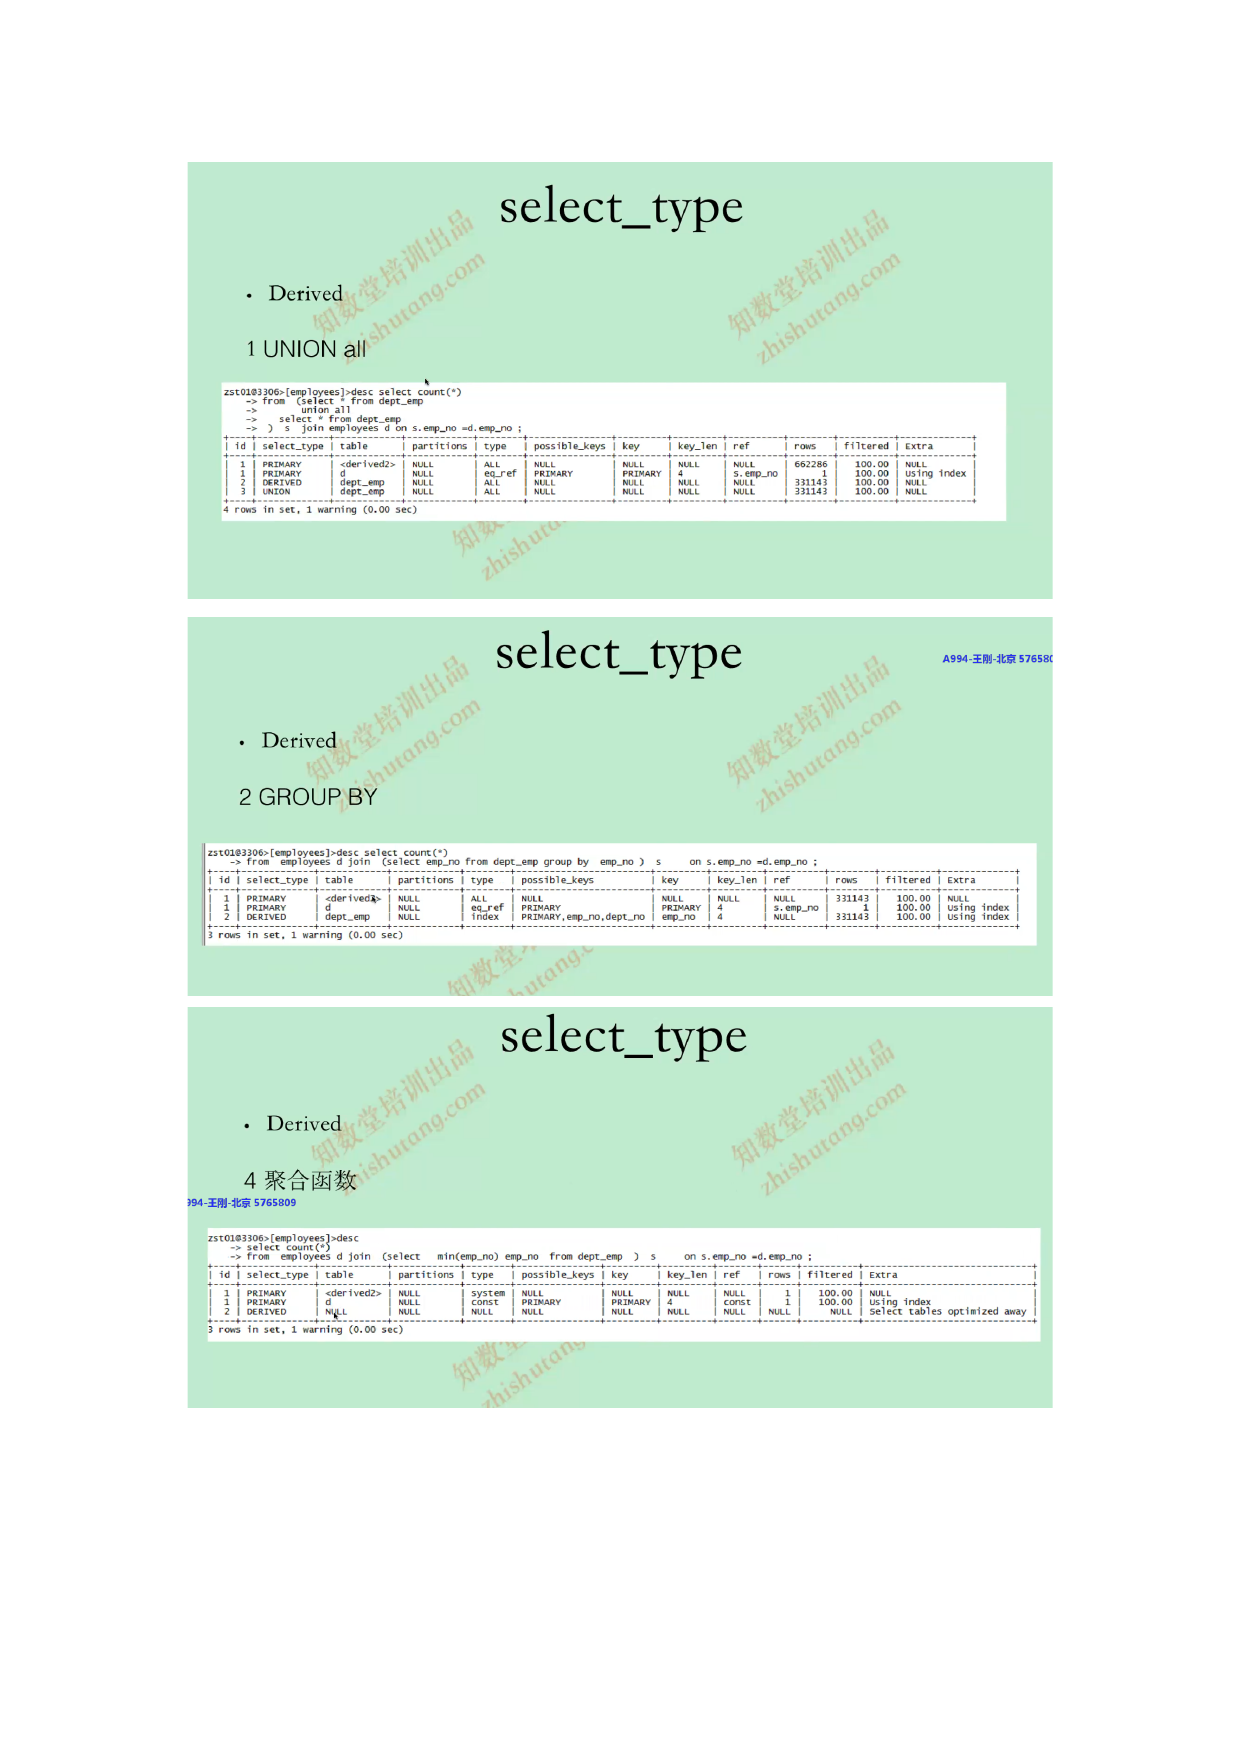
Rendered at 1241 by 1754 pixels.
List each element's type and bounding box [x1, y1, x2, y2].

picture [187, 1007, 1053, 1408]
picture [187, 162, 1053, 599]
picture [187, 617, 1053, 996]
